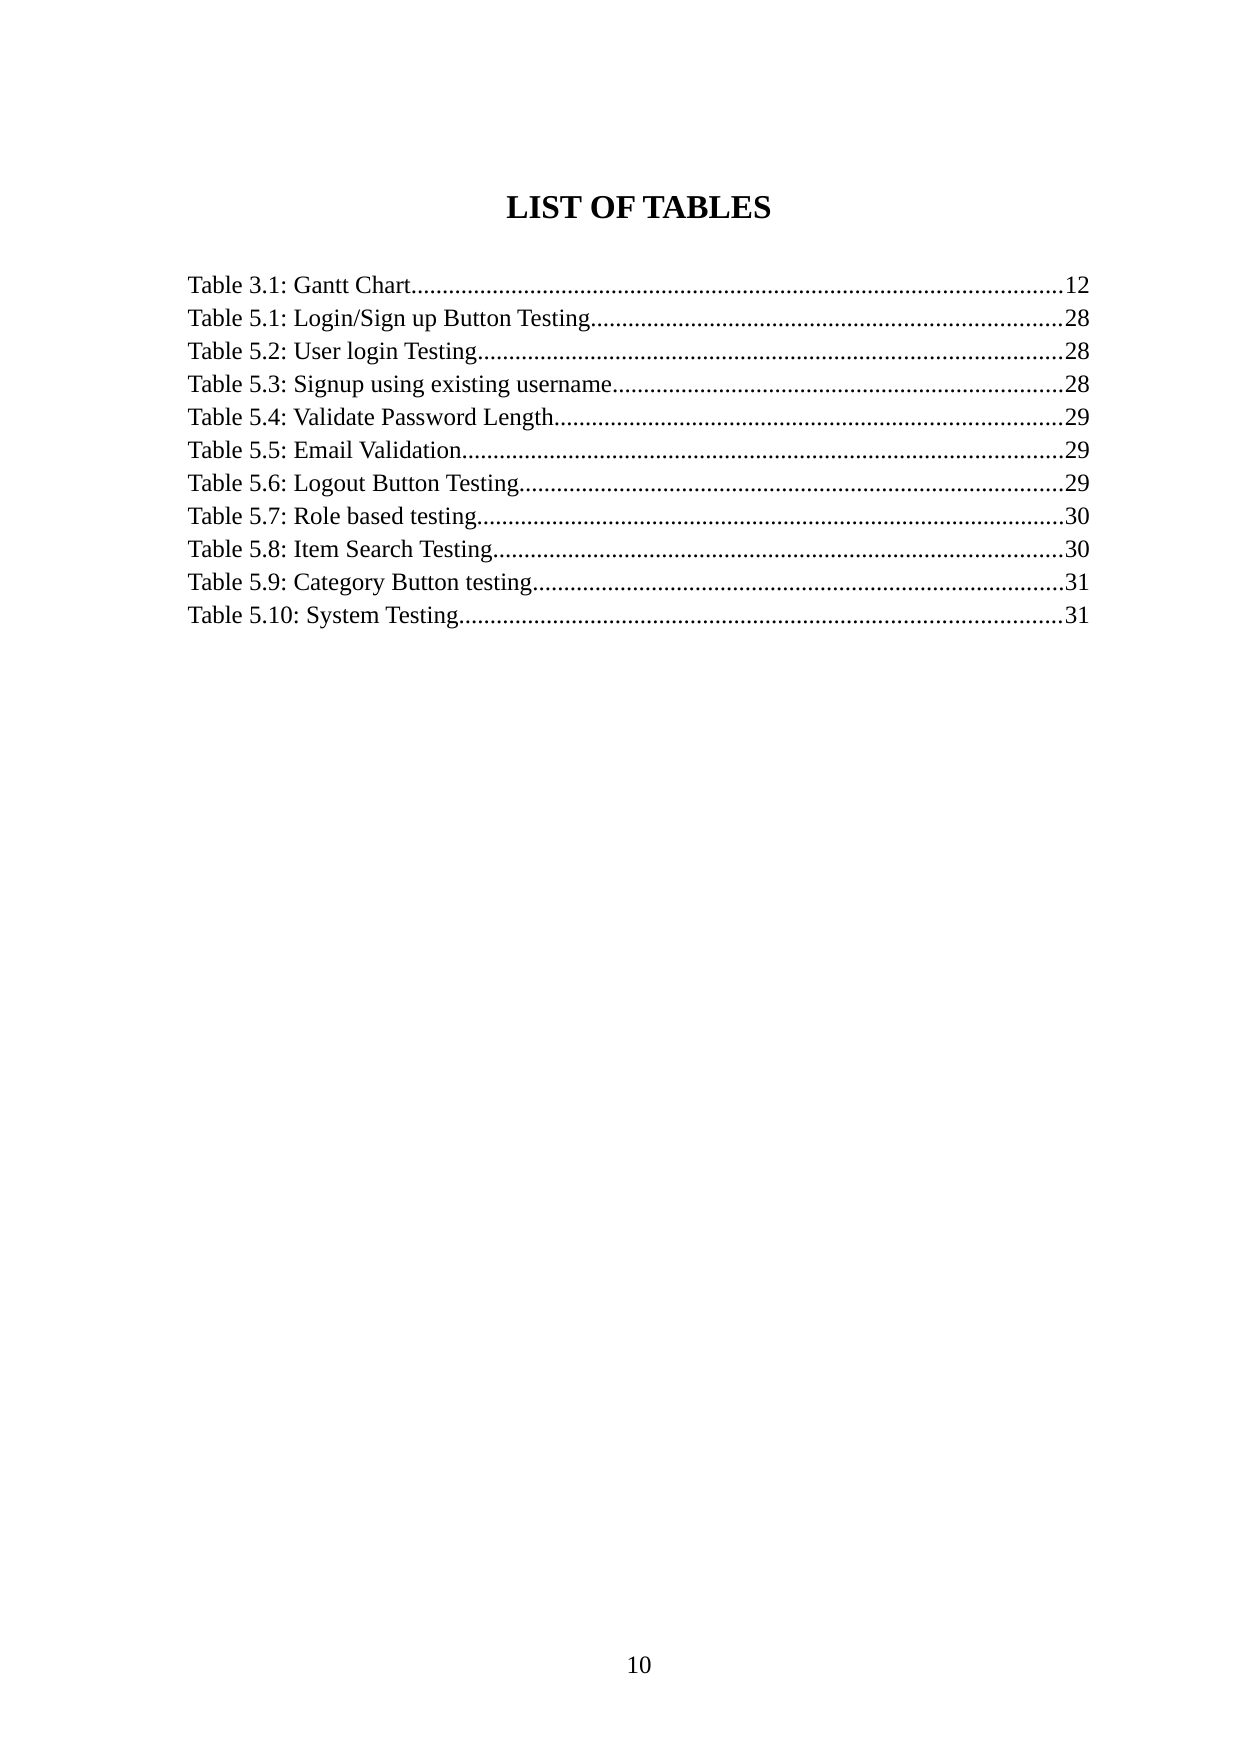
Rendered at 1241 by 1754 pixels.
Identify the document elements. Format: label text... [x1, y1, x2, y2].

text Table 5.6: Logout Button Testing 29 [187, 468, 1090, 497]
text Table 5.3: Signup using existing username 28 [187, 369, 1090, 398]
text Table 5.1: Login/Sign up Button Testing 28 [187, 303, 1090, 332]
text Table 5.8: Item Search Testing 30 [187, 534, 1090, 563]
text Table 3.1: Gantt Chart 12 [187, 270, 1090, 299]
text Table 5.2: User login Testing 28 [187, 336, 1090, 365]
text Table 5.5: Email Validation 29 [187, 435, 1090, 464]
text Table 5.7: Role based testing 30 [187, 501, 1090, 530]
text Table 5.9: Category Button testing 31 [187, 567, 1090, 596]
text Table 5.4: Validate Password Length 29 [187, 402, 1090, 431]
subtitle LIST OF TABLES [187, 187, 1090, 226]
text Table 5.10: System Testing 31 [187, 600, 1090, 629]
